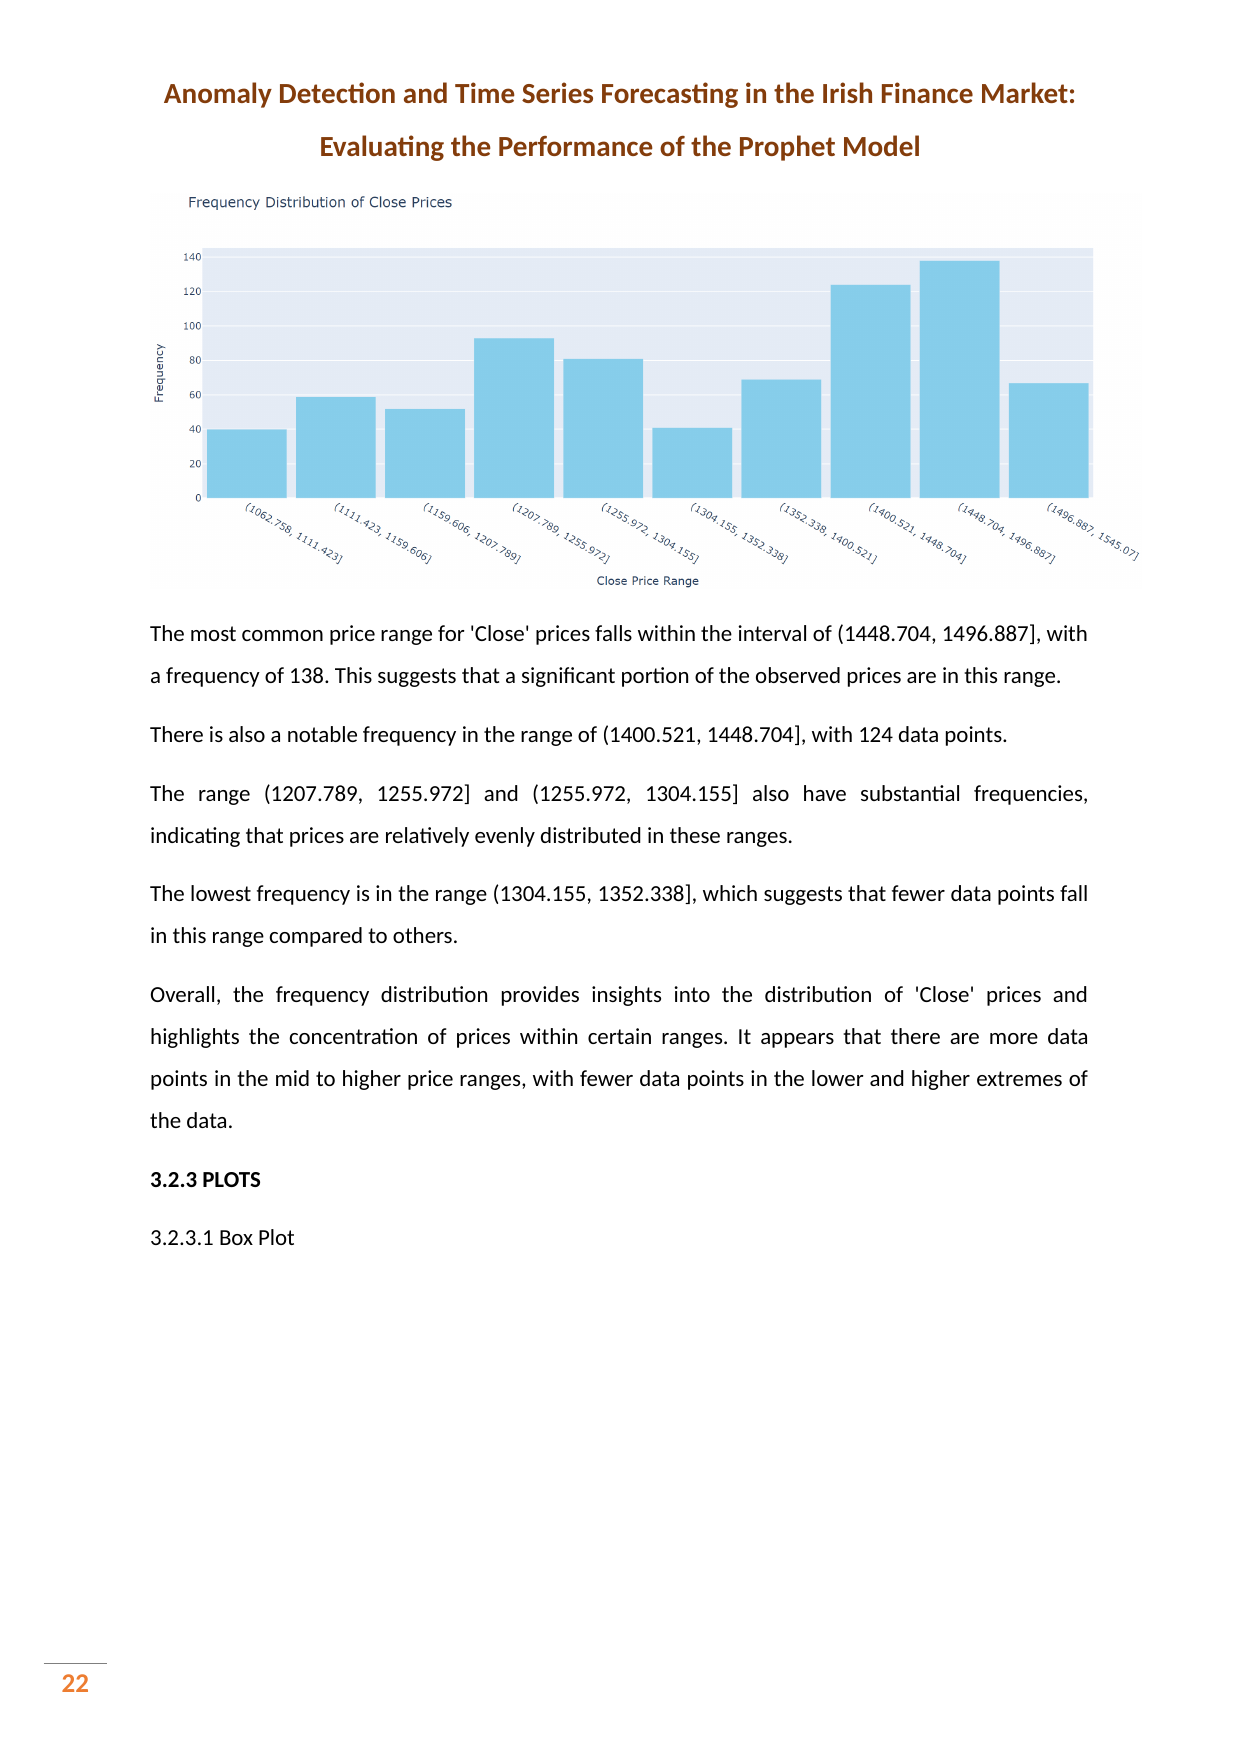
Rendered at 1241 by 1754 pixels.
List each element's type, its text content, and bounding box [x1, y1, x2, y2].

text The most common price range for 'Close' prices falls within the interval of (1448.704, 1496.887], with a frequency of 138. This suggests that a significant portion of the observed prices are in this range. [150, 619, 1090, 689]
text 3.2.3 PLOTS [150, 1165, 1090, 1193]
picture [150, 193, 1143, 589]
text There is also a notable frequency in the range of (1400.521, 1448.704], with 124 data points. [150, 720, 1090, 748]
text Overall, the frequency distribution provides insights into the distribution of 'Close' prices and highlights the concentration of prices within certain ranges. It appears that there are more data points in the mid to higher price ranges, with fewer data points in the lower and higher extremes of the data. [150, 980, 1090, 1134]
text The lowest frequency is in the range (1304.155, 1352.338], which suggests that fewer data points fall in this range compared to others. [150, 879, 1090, 949]
text The range (1207.789, 1255.972] and (1255.972, 1304.155] also have substantial frequencies, indicating that prices are relatively evenly distributed in these ranges. [150, 779, 1090, 849]
text 3.2.3.1 Box Plot [150, 1223, 1090, 1251]
